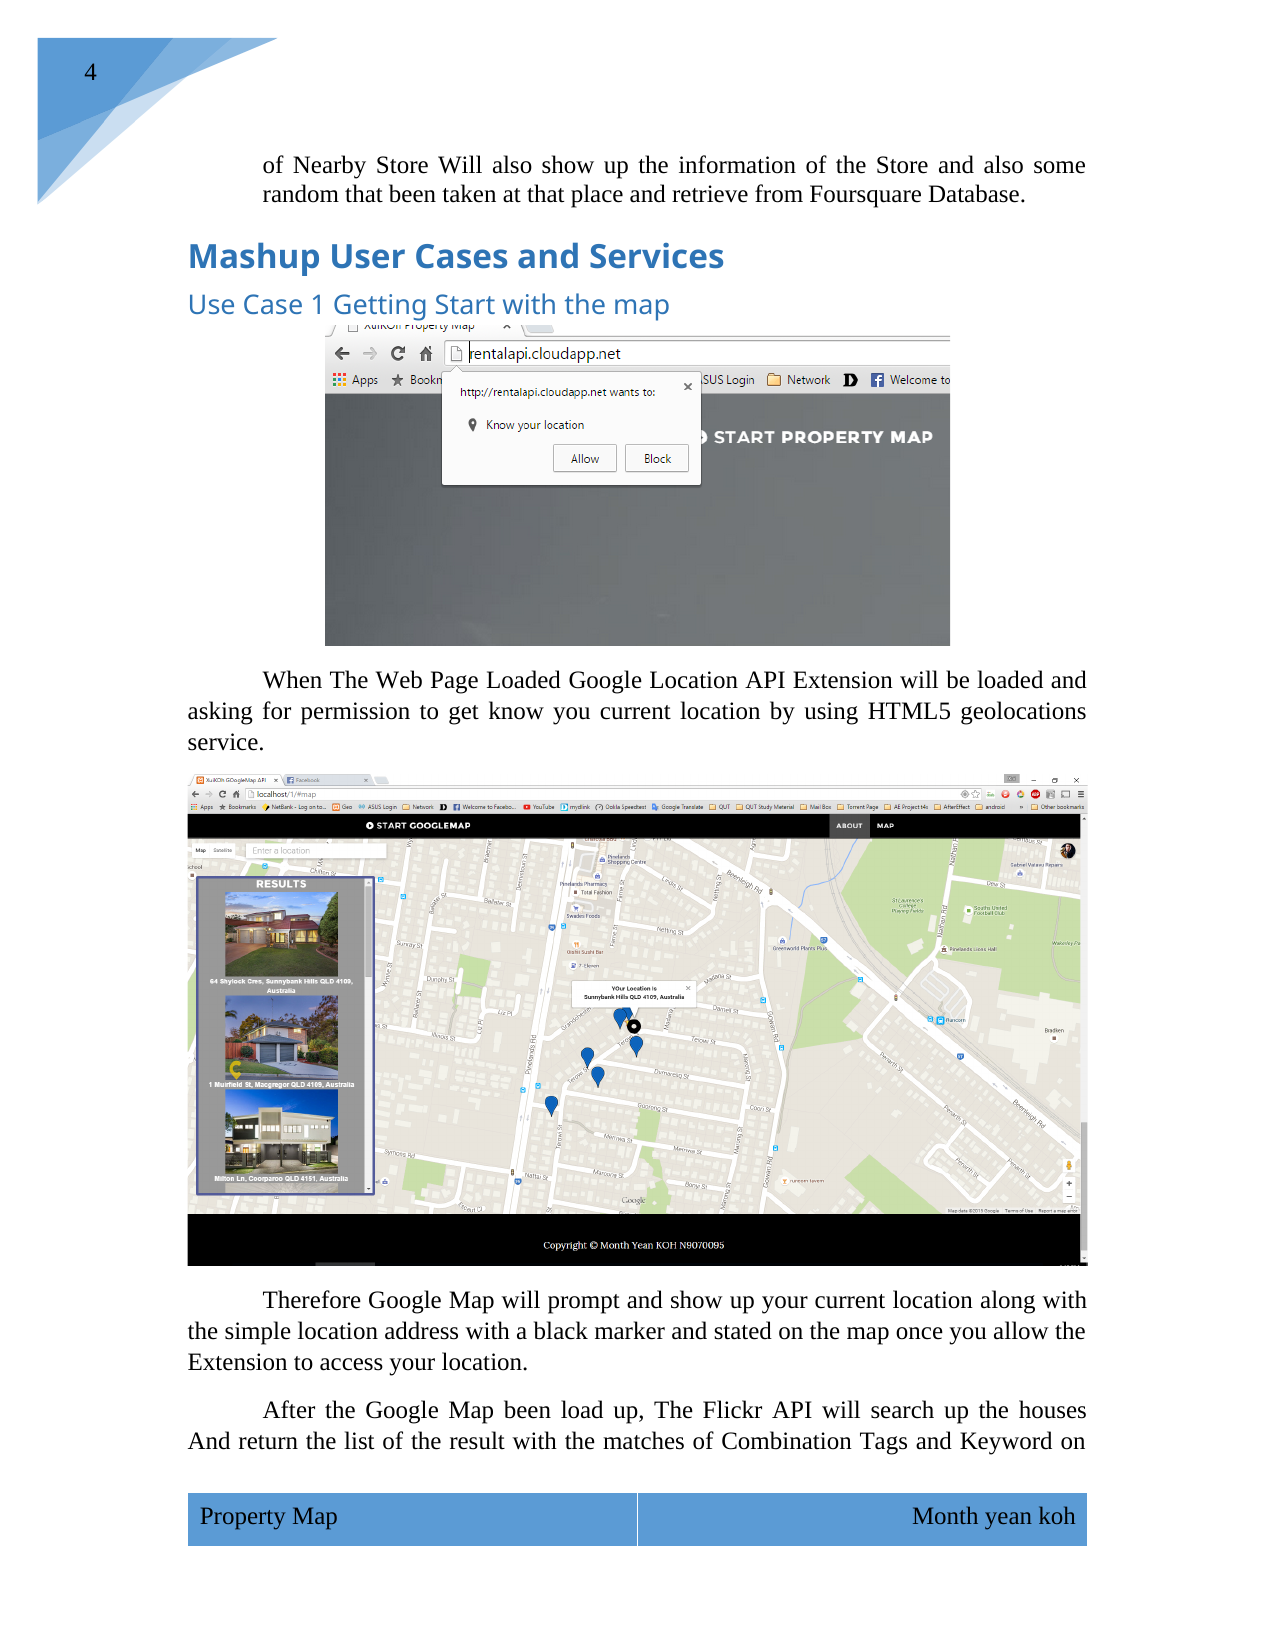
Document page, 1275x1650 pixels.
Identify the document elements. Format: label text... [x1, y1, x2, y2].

picture [325, 325, 951, 646]
subtitle Mashup User Cases and Services [187, 232, 1087, 278]
text When The Web Page Loaded Google Location API Extension will be loaded and asking for permission to get know you current location by using HTML5 geolocations service. [187, 665, 1087, 756]
picture [37, 37, 279, 206]
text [187, 1395, 1087, 1454]
subtitle Use Case 1 Getting Start with the map [187, 286, 1087, 322]
text Therefore Google Map will prompt and show up your current location along with the simple location address with a black marker and stated on the map once you allow the Extension to access your location. [187, 1285, 1087, 1376]
picture [187, 774, 1088, 1266]
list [225, 150, 1087, 207]
